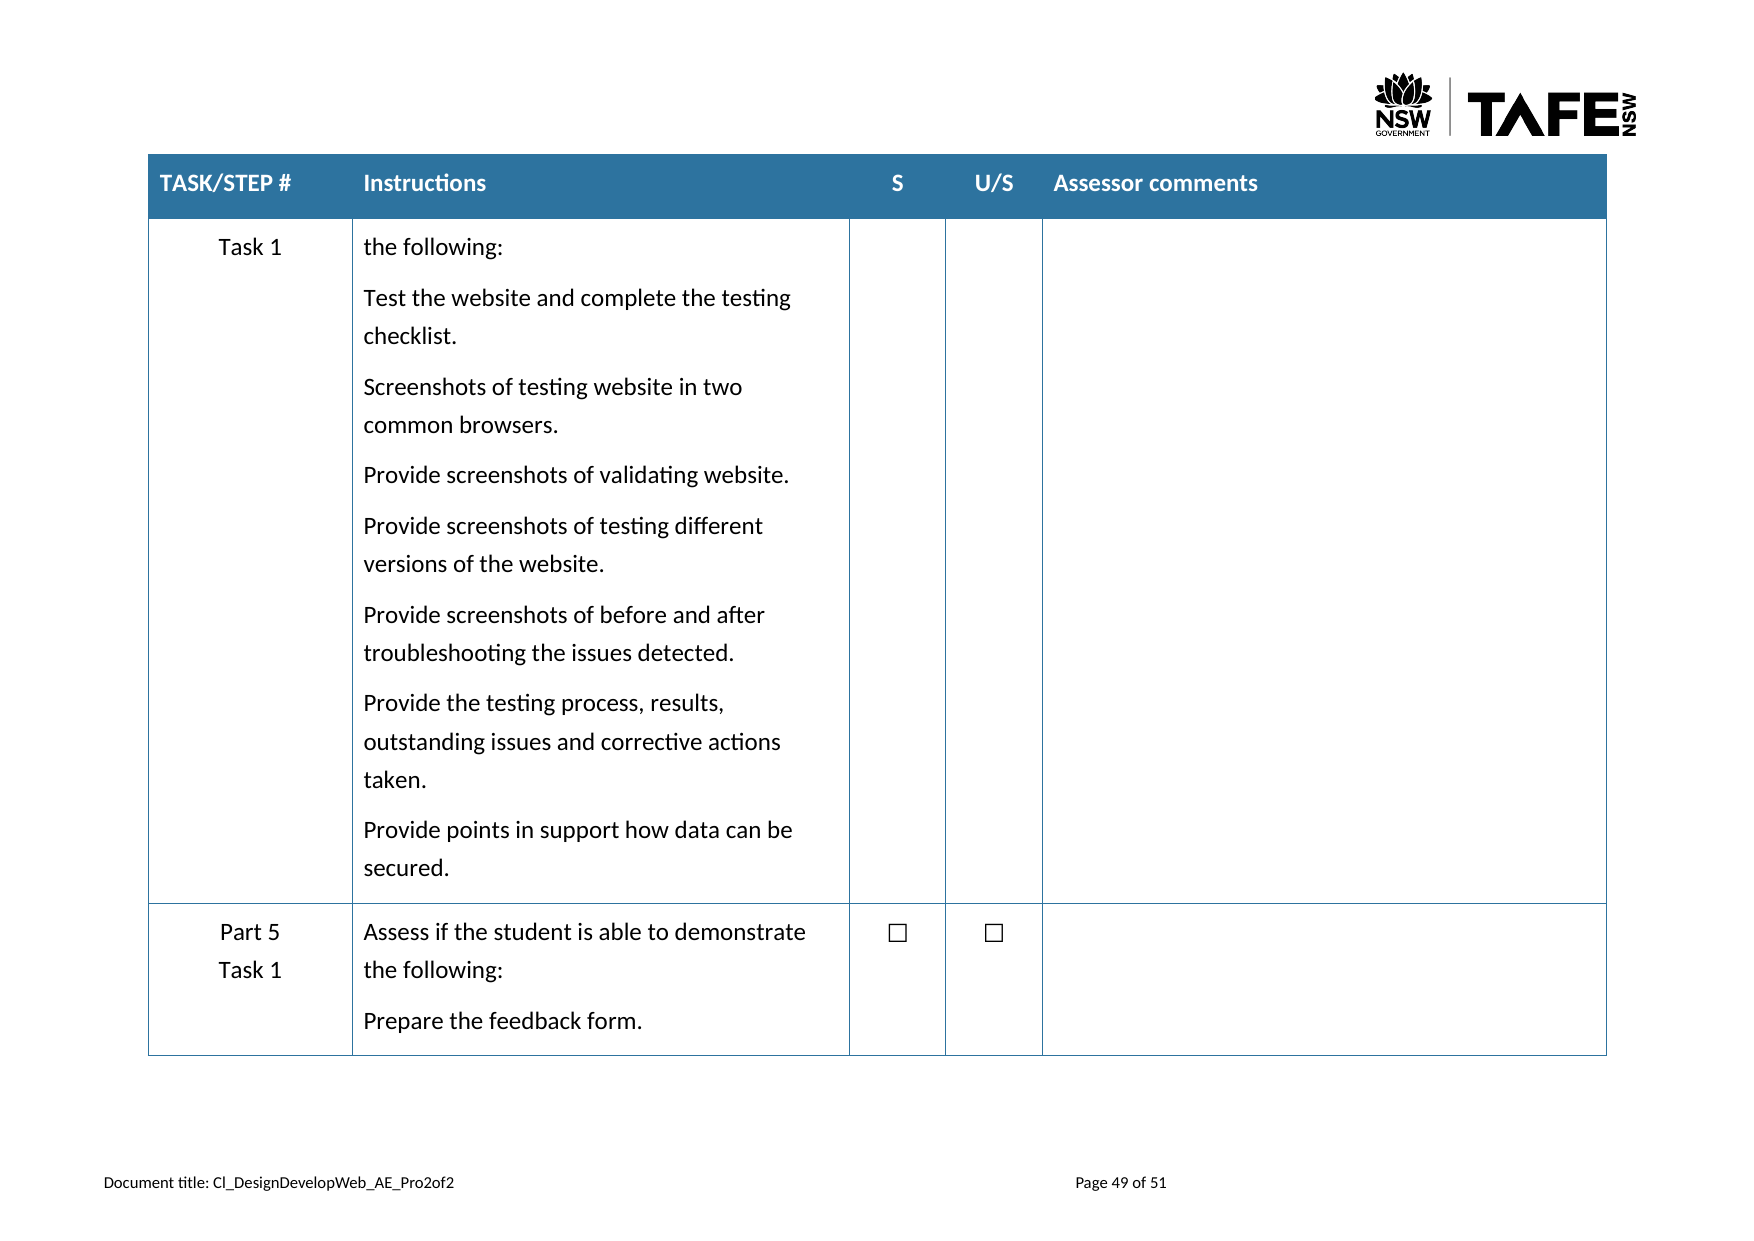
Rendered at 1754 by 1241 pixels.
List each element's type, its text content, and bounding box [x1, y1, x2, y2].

table_header Instructions [353, 155, 849, 218]
table_header S [850, 155, 945, 218]
table_cell Part 4 Task 1 [149, 219, 352, 903]
table_cell Part 5 Task 1 [149, 904, 352, 1055]
table_header TASK/STEP # [149, 155, 352, 218]
picture [1375, 71, 1636, 137]
table_cell [946, 219, 1042, 903]
table_header Assessor comments [1043, 155, 1606, 218]
table_header U/S [946, 155, 1042, 218]
table_cell [1043, 904, 1606, 1055]
table_cell [1043, 219, 1606, 903]
table_cell Assess if the student is able to demonstrate the following: Prepare the feedback form. [353, 904, 849, 1055]
